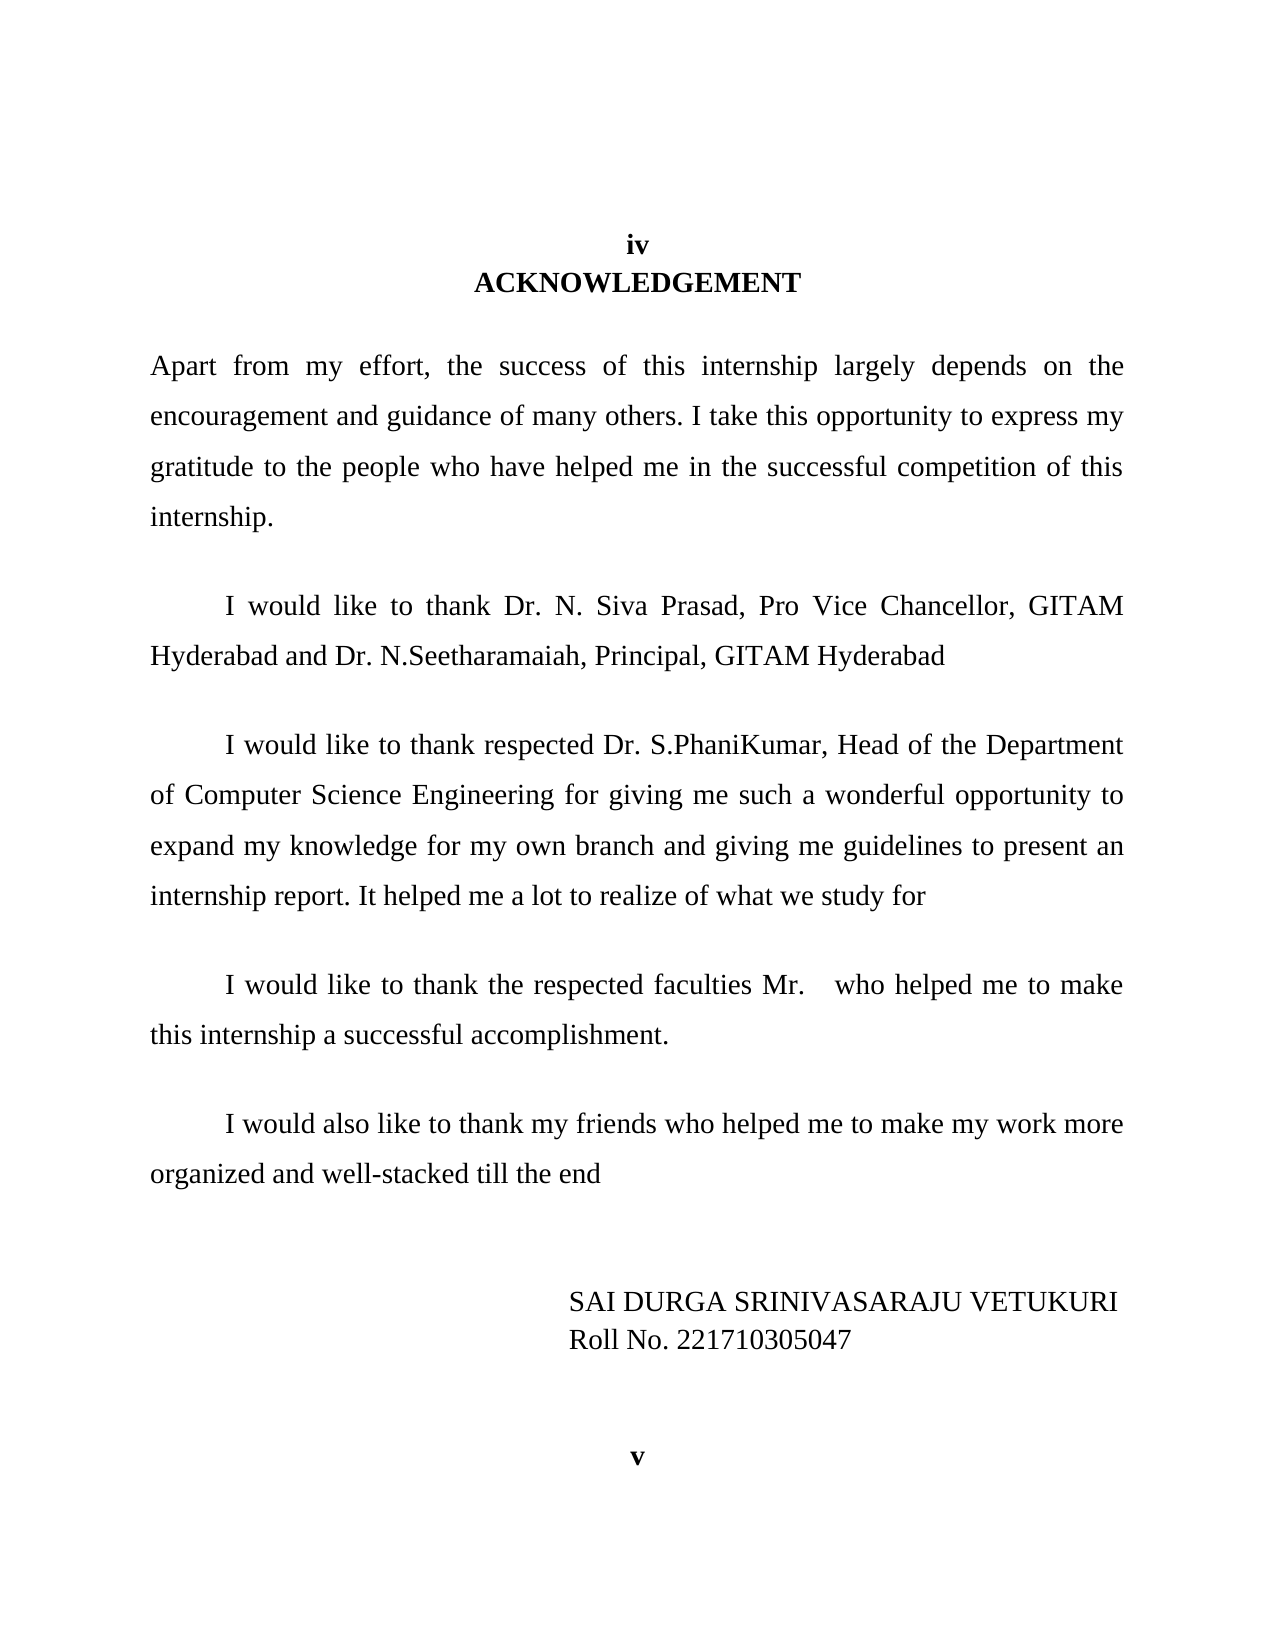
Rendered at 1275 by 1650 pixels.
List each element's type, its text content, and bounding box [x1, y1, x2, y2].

text iv [150, 227, 1125, 261]
text ACKNOWLEDGEMENT [150, 266, 1125, 299]
text I would like to thank respected Dr. S.PhaniKumar, Head of the Department of Computer Science Engineering for giving me such a wonderful opportunity to expand my knowledge for my own branch and giving me guidelines to present an internship report. It helped me a lot to realize of what we study for [150, 727, 1125, 912]
text Roll No. 221710305047 [450, 1322, 1125, 1356]
text SAI DURGA SRINIVASARAJU VETUKURI [150, 1284, 1125, 1317]
text I would also like to thank my friends who helped me to make my work more organized and well-stacked till the end [150, 1106, 1125, 1190]
text Apart from my effort, the success of this internship largely depends on the encouragement and guidance of many others. I take this opportunity to express my gratitude to the people who have helped me in the successful competition of this internship. [150, 348, 1125, 533]
text I would like to thank the respected faculties Mr. who helped me to make this internship a successful accomplishment. [150, 967, 1125, 1051]
text I would like to thank Dr. N. Siva Prasad, Pro Vice Chancellor, GITAM Hyderabad and Dr. N.Seetharamaiah, Principal, GITAM Hyderabad [150, 588, 1125, 672]
text v [150, 1438, 1125, 1472]
